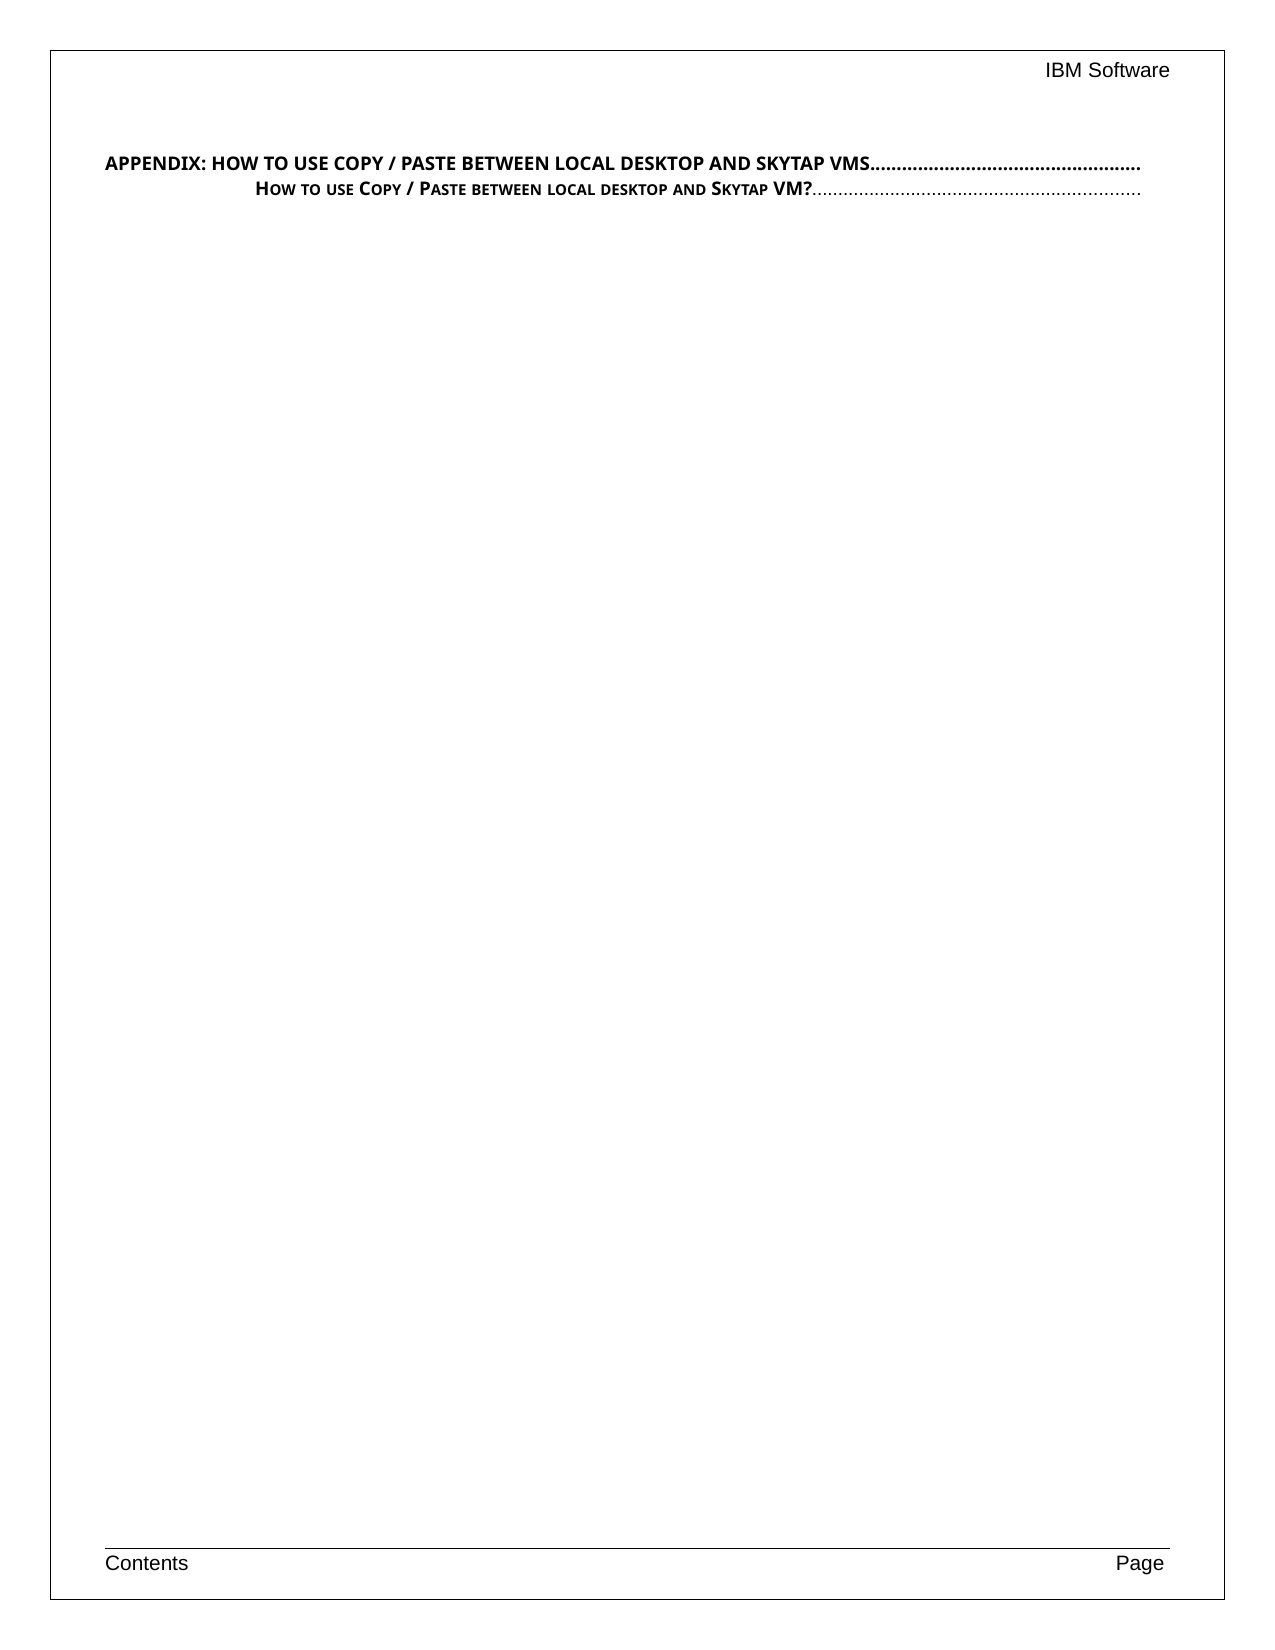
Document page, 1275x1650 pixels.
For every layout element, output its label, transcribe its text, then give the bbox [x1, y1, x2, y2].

text Appendix: How to use Copy / Paste between local desktop and Skytap VMs 106 [105, 150, 1136, 176]
text How to use Copy / Paste between local desktop and Skytap VM? 106 [255, 176, 1117, 201]
